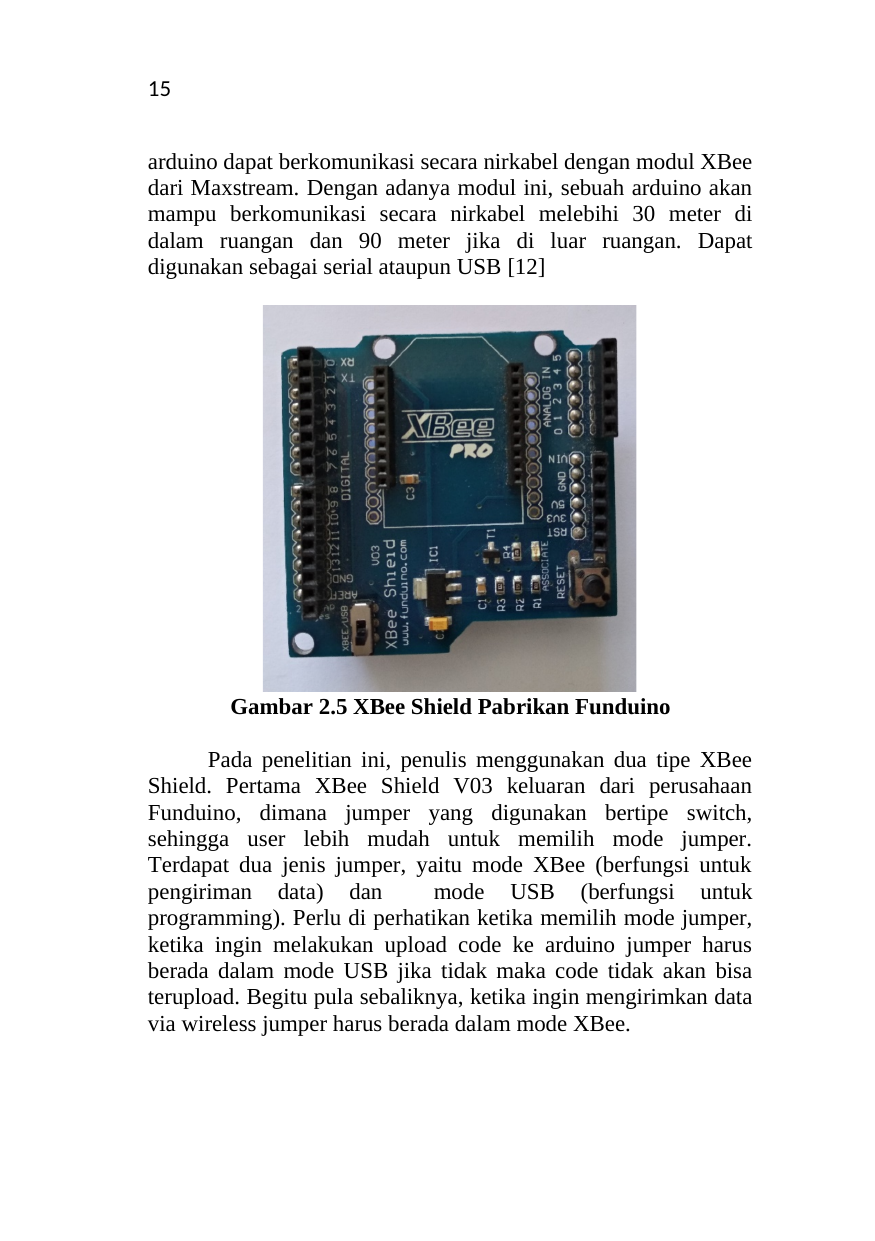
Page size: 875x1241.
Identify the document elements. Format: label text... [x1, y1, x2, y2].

picture [262, 305, 637, 692]
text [148, 148, 753, 279]
text Gambar 2.5 XBee Shield Pabrikan Funduino [148, 693, 753, 720]
text Pada penelitian ini, penulis menggunakan dua tipe XBee Shield. Pertama XBee Shield V03 keluaran dari perusahaan Funduino, dimana jumper yang digunakan bertipe switch, sehingga user lebih mudah untuk memilih mode jumper. Terdapat dua jenis jumper, yaitu mode XBee (berfungsi untuk pengiriman data) dan mode USB (berfungsi untuk programming). Perlu di perhatikan ketika memilih mode jumper, ketika ingin melakukan upload code ke arduino jumper harus berada dalam mode USB jika tidak maka code tidak akan bisa terupload. Begitu pula sebaliknya, ketika ingin mengirimkan data via wireless jumper harus berada dalam mode XBee. [148, 746, 753, 1036]
